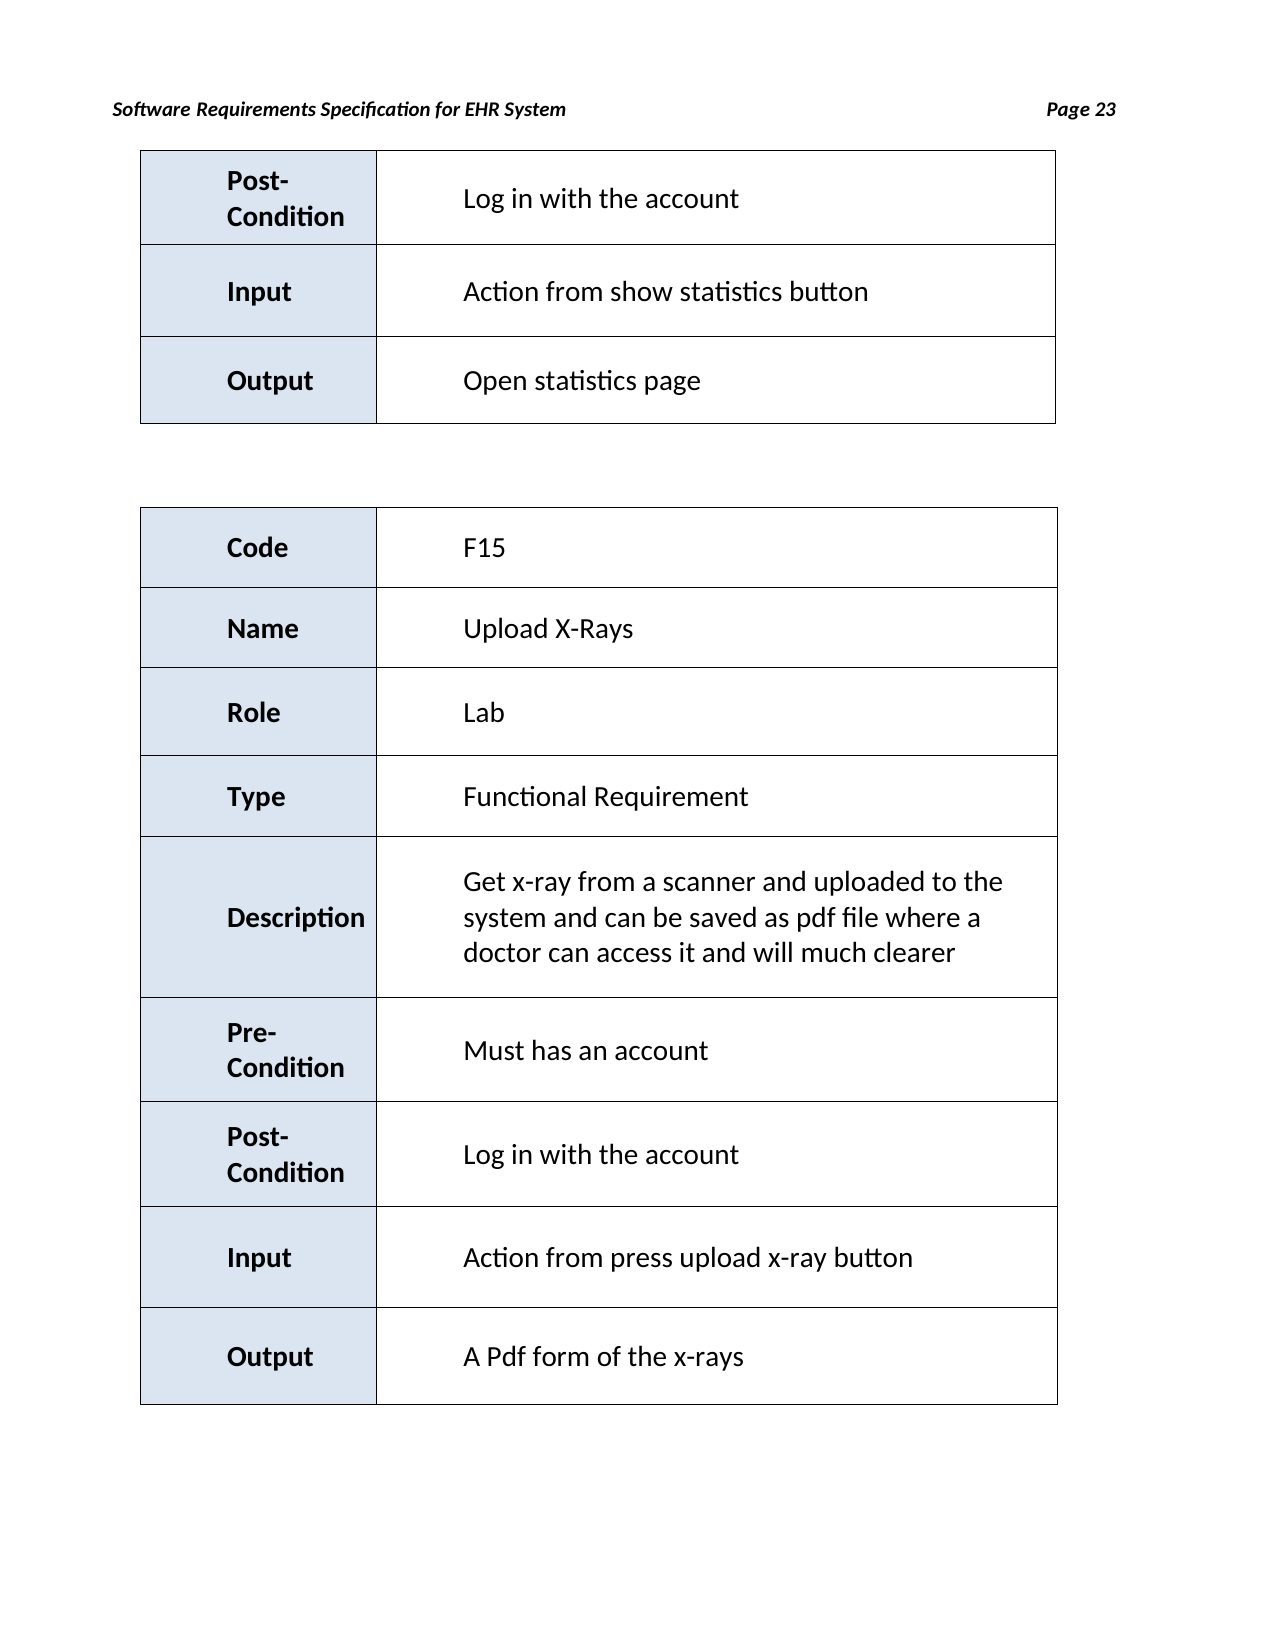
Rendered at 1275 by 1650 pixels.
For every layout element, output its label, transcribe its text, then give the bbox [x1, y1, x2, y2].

table_cell Description [141, 837, 376, 997]
table_cell Role [141, 668, 376, 755]
table_cell Input [141, 245, 376, 336]
table_header F15 [377, 508, 1057, 587]
table_cell Post-Condition [141, 1102, 376, 1206]
table_cell Action from press upload x-ray button [377, 1207, 1057, 1307]
table_cell Type [141, 756, 376, 836]
table_cell Upload X-Rays [377, 588, 1057, 667]
table_cell Functional Requirement [377, 756, 1057, 836]
table_cell Open statistics page [377, 337, 1055, 423]
table_cell Name [141, 588, 376, 667]
table_cell Get x-ray from a scanner and uploaded to the system and can be saved as pdf file where a doctor can access it and will much clearer [377, 837, 1057, 997]
table_cell Input [141, 1207, 376, 1307]
table_cell Pre-Condition [141, 998, 376, 1101]
table_cell Must has an account [377, 998, 1057, 1101]
table_cell Post-Condition [141, 151, 376, 244]
table_cell Action from show statistics button [377, 245, 1055, 336]
table_header Code [141, 508, 376, 587]
table_cell Lab [377, 668, 1057, 755]
table_cell A Pdf form of the x-rays [377, 1308, 1057, 1404]
table_cell Log in with the account [377, 151, 1055, 244]
table_cell Log in with the account [377, 1102, 1057, 1206]
table_cell Output [141, 337, 376, 423]
table_cell Output [141, 1308, 376, 1404]
